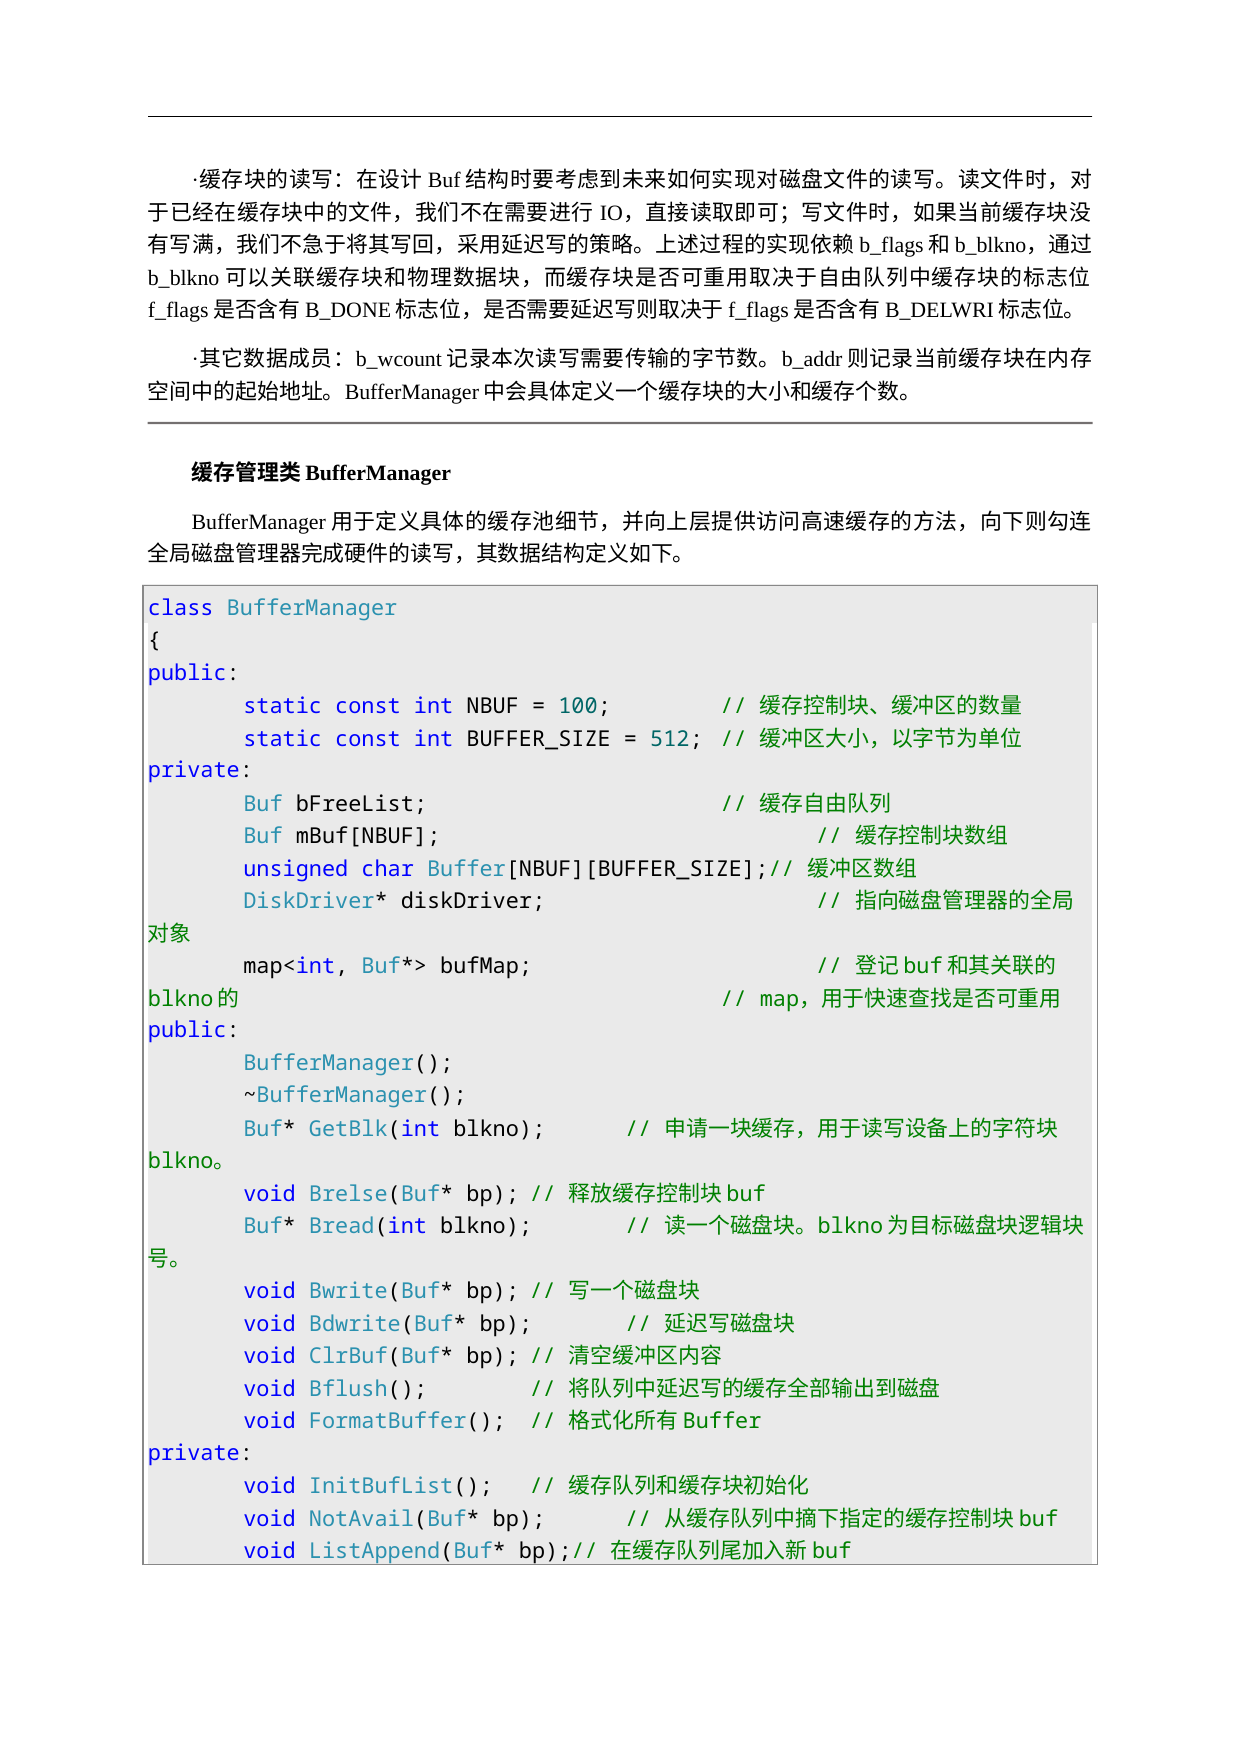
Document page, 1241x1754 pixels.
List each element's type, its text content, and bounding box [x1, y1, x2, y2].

text 缓存管理类BufferManager [148, 425, 1092, 487]
text Buf bFreeList; // 缓存自由队列 [148, 785, 1092, 818]
text map<int, Buf*> bufMap; // 登记buf和其关联的blkno的 // map，用于快速查找是否可重用 [148, 948, 1092, 1013]
text ·缓存块的读写：在设计Buf结构时要考虑到未来如何实现对磁盘文件的读写。读文件时，对于已经在缓存块中的文件，我们不在需要进行IO，直接读取即可；写文件时，如果当前缓存块没有写满，我们不急于将其写回，采用延迟写的策略。上述过程的实现依赖b_flags和b_blkno，通过b_blkno可以关联缓存块和物理数据块，而缓存块是否可重用取决于自由队列中缓存块的标志位f_flags是否含有B_DONE标志位，是否需要延迟写则取决于f_flags是否含有B_DELWRI标志位。 [148, 162, 1092, 324]
text ·其它数据成员：b_wcount记录本次读写需要传输的字节数。b_addr则记录当前缓存块在内存空间中的起始地址。BufferManager中会具体定义一个缓存块的大小和缓存个数。 [148, 341, 1092, 406]
text void Bflush(); // 将队列中延迟写的缓存全部输出到磁盘 [148, 1370, 1092, 1403]
text class BufferManager [144, 586, 1097, 623]
text void InitBufList(); // 缓存队列和缓存块初始化 [148, 1468, 1092, 1500]
text private: [148, 1435, 1092, 1468]
text Buf* Bread(int blkno); // 读一个磁盘块。blkno为目标磁盘块逻辑块号。 [148, 1208, 1092, 1273]
text ~BufferManager(); [148, 1078, 1092, 1110]
text void ListAppend(Buf* bp);// 在缓存队列尾加入新buf [148, 1533, 1092, 1564]
text static const int BUFFER_SIZE = 512; // 缓冲区大小，以字节为单位 [148, 720, 1092, 753]
text void ClrBuf(Buf* bp); // 清空缓冲区内容 [148, 1338, 1092, 1370]
text void Bdwrite(Buf* bp); // 延迟写磁盘块 [148, 1305, 1092, 1338]
text public: [148, 655, 1092, 688]
text void NotAvail(Buf* bp); // 从缓存队列中摘下指定的缓存控制块buf [148, 1500, 1092, 1533]
text public: [148, 1013, 1092, 1045]
text void Brelse(Buf* bp); // 释放缓存控制块buf [148, 1175, 1092, 1208]
text DiskDriver* diskDriver; // 指向磁盘管理器的全局对象 [148, 883, 1092, 948]
text void FormatBuffer(); // 格式化所有Buffer [148, 1403, 1092, 1435]
text Buf* GetBlk(int blkno); // 申请一块缓存，用于读写设备上的字符块blkno。 [148, 1110, 1092, 1175]
text static const int NBUF = 100; // 缓存控制块、缓冲区的数量 [148, 688, 1092, 720]
text BufferManager用于定义具体的缓存池细节，并向上层提供访问高速缓存的方法，向下则勾连全局磁盘管理器完成硬件的读写，其数据结构定义如下。 [148, 503, 1092, 568]
text unsigned char Buffer[NBUF][BUFFER_SIZE];// 缓冲区数组 [148, 850, 1092, 883]
text void Bwrite(Buf* bp); // 写一个磁盘块 [148, 1273, 1092, 1305]
text Buf mBuf[NBUF]; // 缓存控制块数组 [148, 818, 1092, 850]
text private: [148, 753, 1092, 785]
text { [148, 623, 1092, 655]
text BufferManager(); [148, 1045, 1092, 1078]
